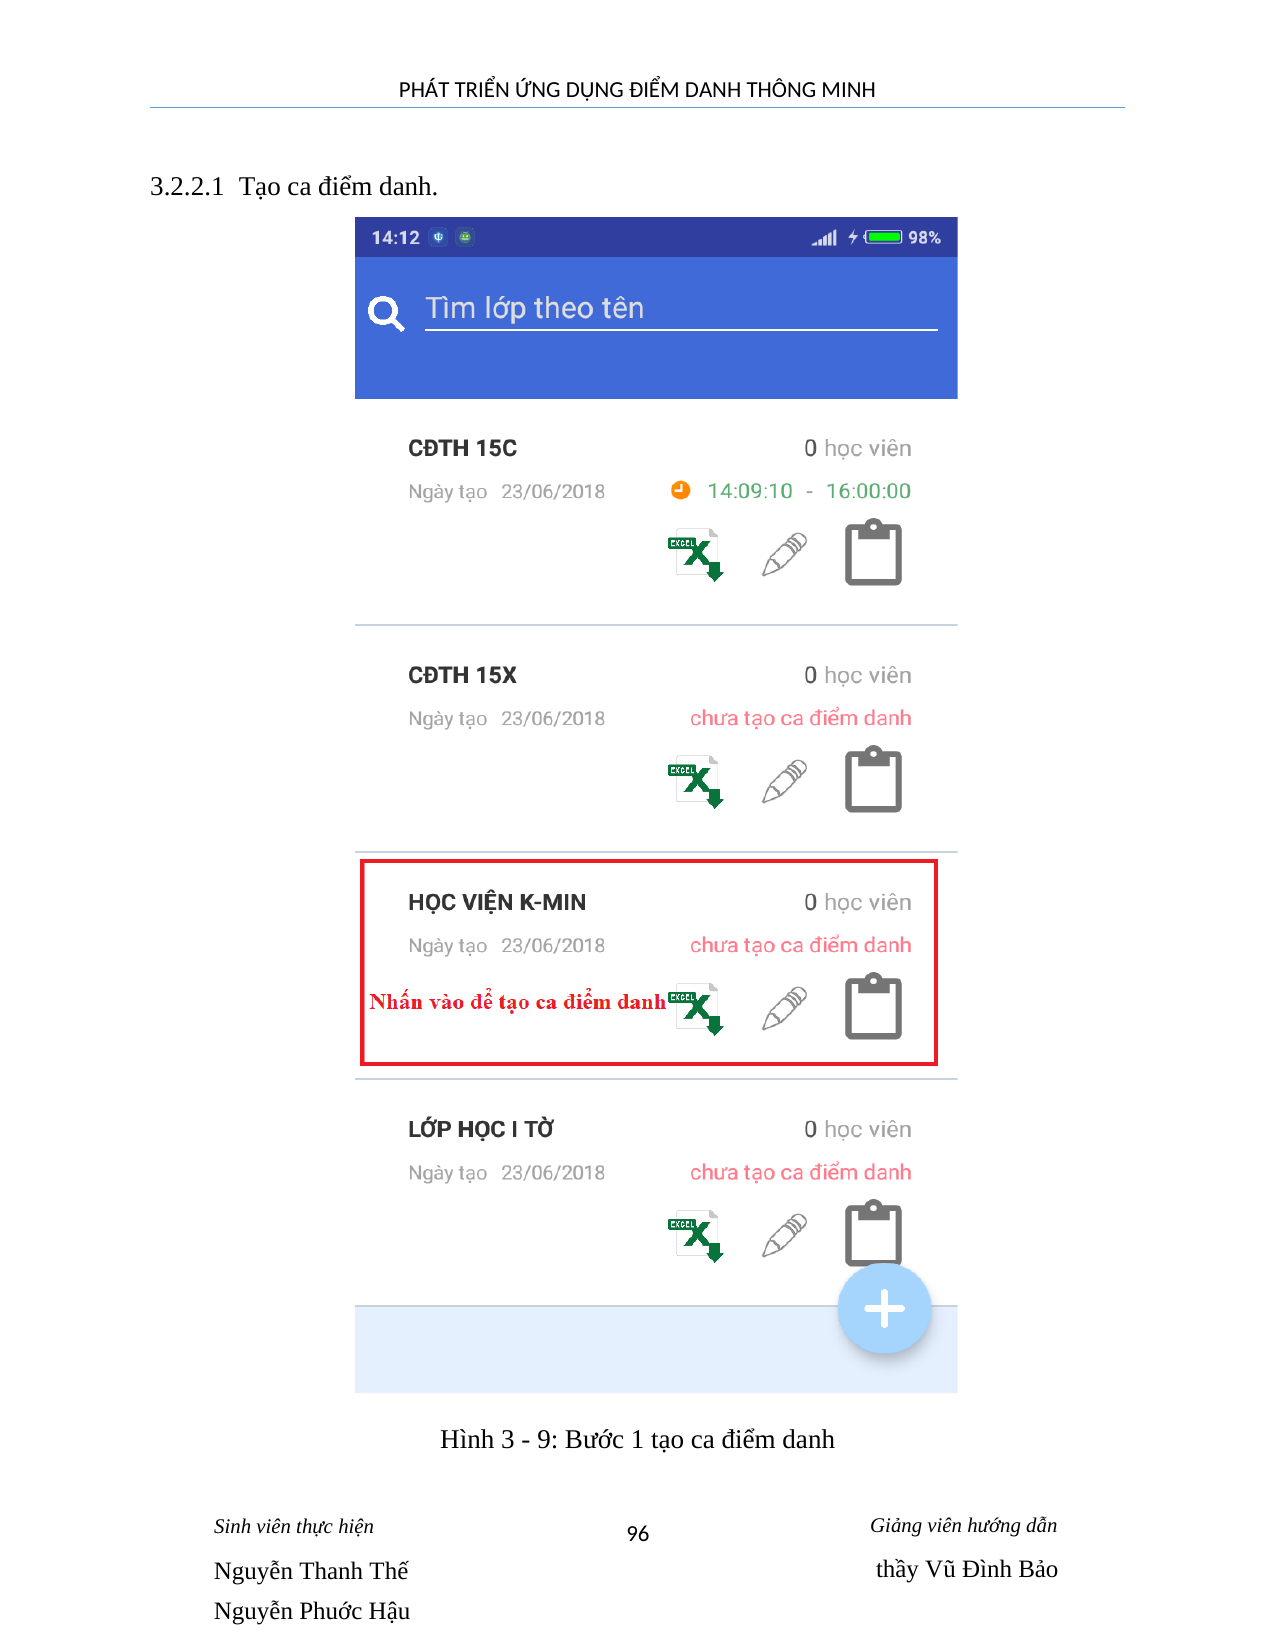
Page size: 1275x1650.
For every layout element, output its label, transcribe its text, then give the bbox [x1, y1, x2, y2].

picture [355, 217, 958, 1393]
text Hình 3 - 9: Bước 1 tạo ca điểm danh [150, 1423, 1125, 1454]
list Tạo ca điểm danh. [150, 171, 1125, 202]
